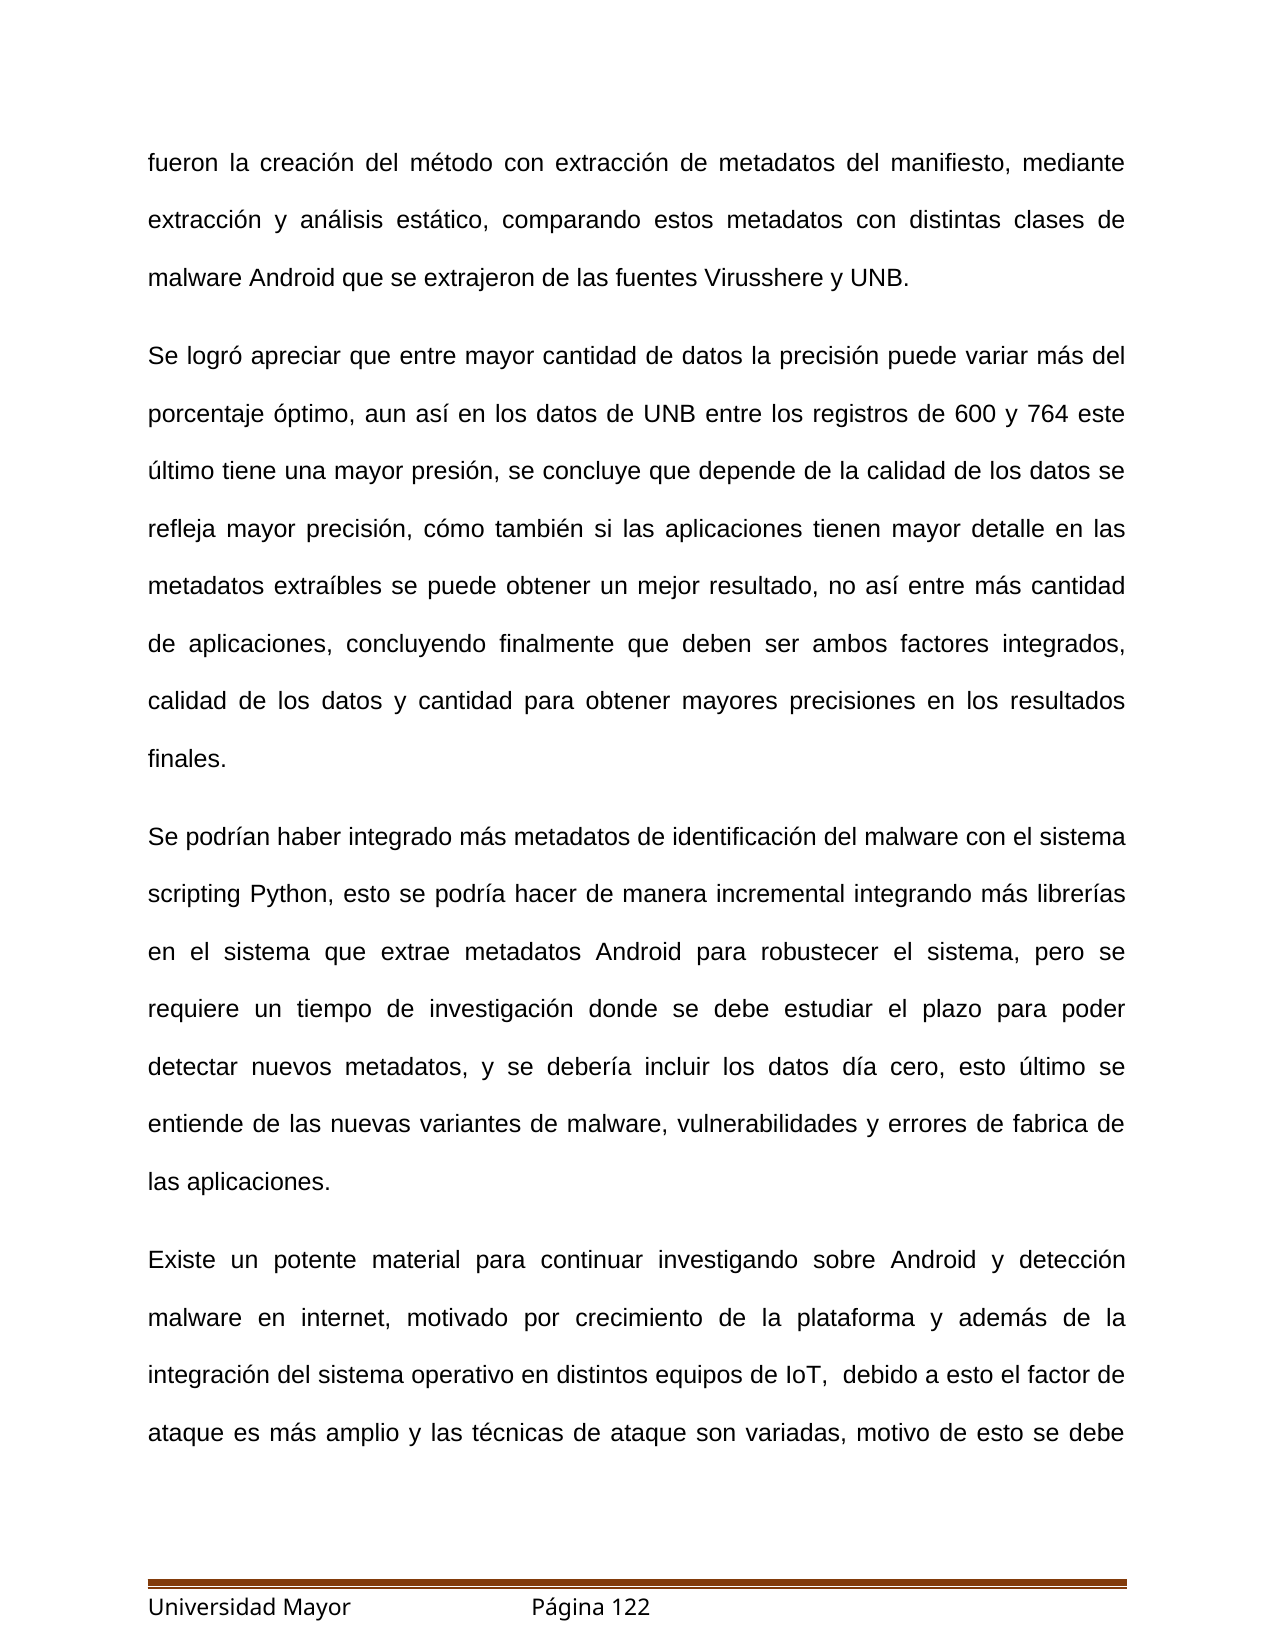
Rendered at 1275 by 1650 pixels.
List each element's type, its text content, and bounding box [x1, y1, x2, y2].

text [148, 148, 1127, 291]
text Se logró apreciar que entre mayor cantidad de datos la precisión puede variar más del porcentaje óptimo, aun así en los datos de UNB entre los registros de 600 y 764 este último tiene una mayor presión, se concluye que depende de la calidad de los datos se refleja mayor precisión, cómo también si las aplicaciones tienen mayor detalle en las metadatos extraíbles se puede obtener un mejor resultado, no así entre más cantidad de aplicaciones, concluyendo finalmente que deben ser ambos factores integrados, calidad de los datos y cantidad para obtener mayores precisiones en los resultados finales. [148, 341, 1127, 772]
text Se podrían haber integrado más metadatos de identificación del malware con el sistema scripting Python, esto se podría hacer de manera incremental integrando más librerías en el sistema que extrae metadatos Android para robustecer el sistema, pero se requiere un tiempo de investigación donde se debe estudiar el plazo para poder detectar nuevos metadatos, y se debería incluir los datos día cero, esto último se entiende de las nuevas variantes de malware, vulnerabilidades y errores de fabrica de las aplicaciones. [148, 822, 1127, 1196]
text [148, 1245, 1127, 1446]
